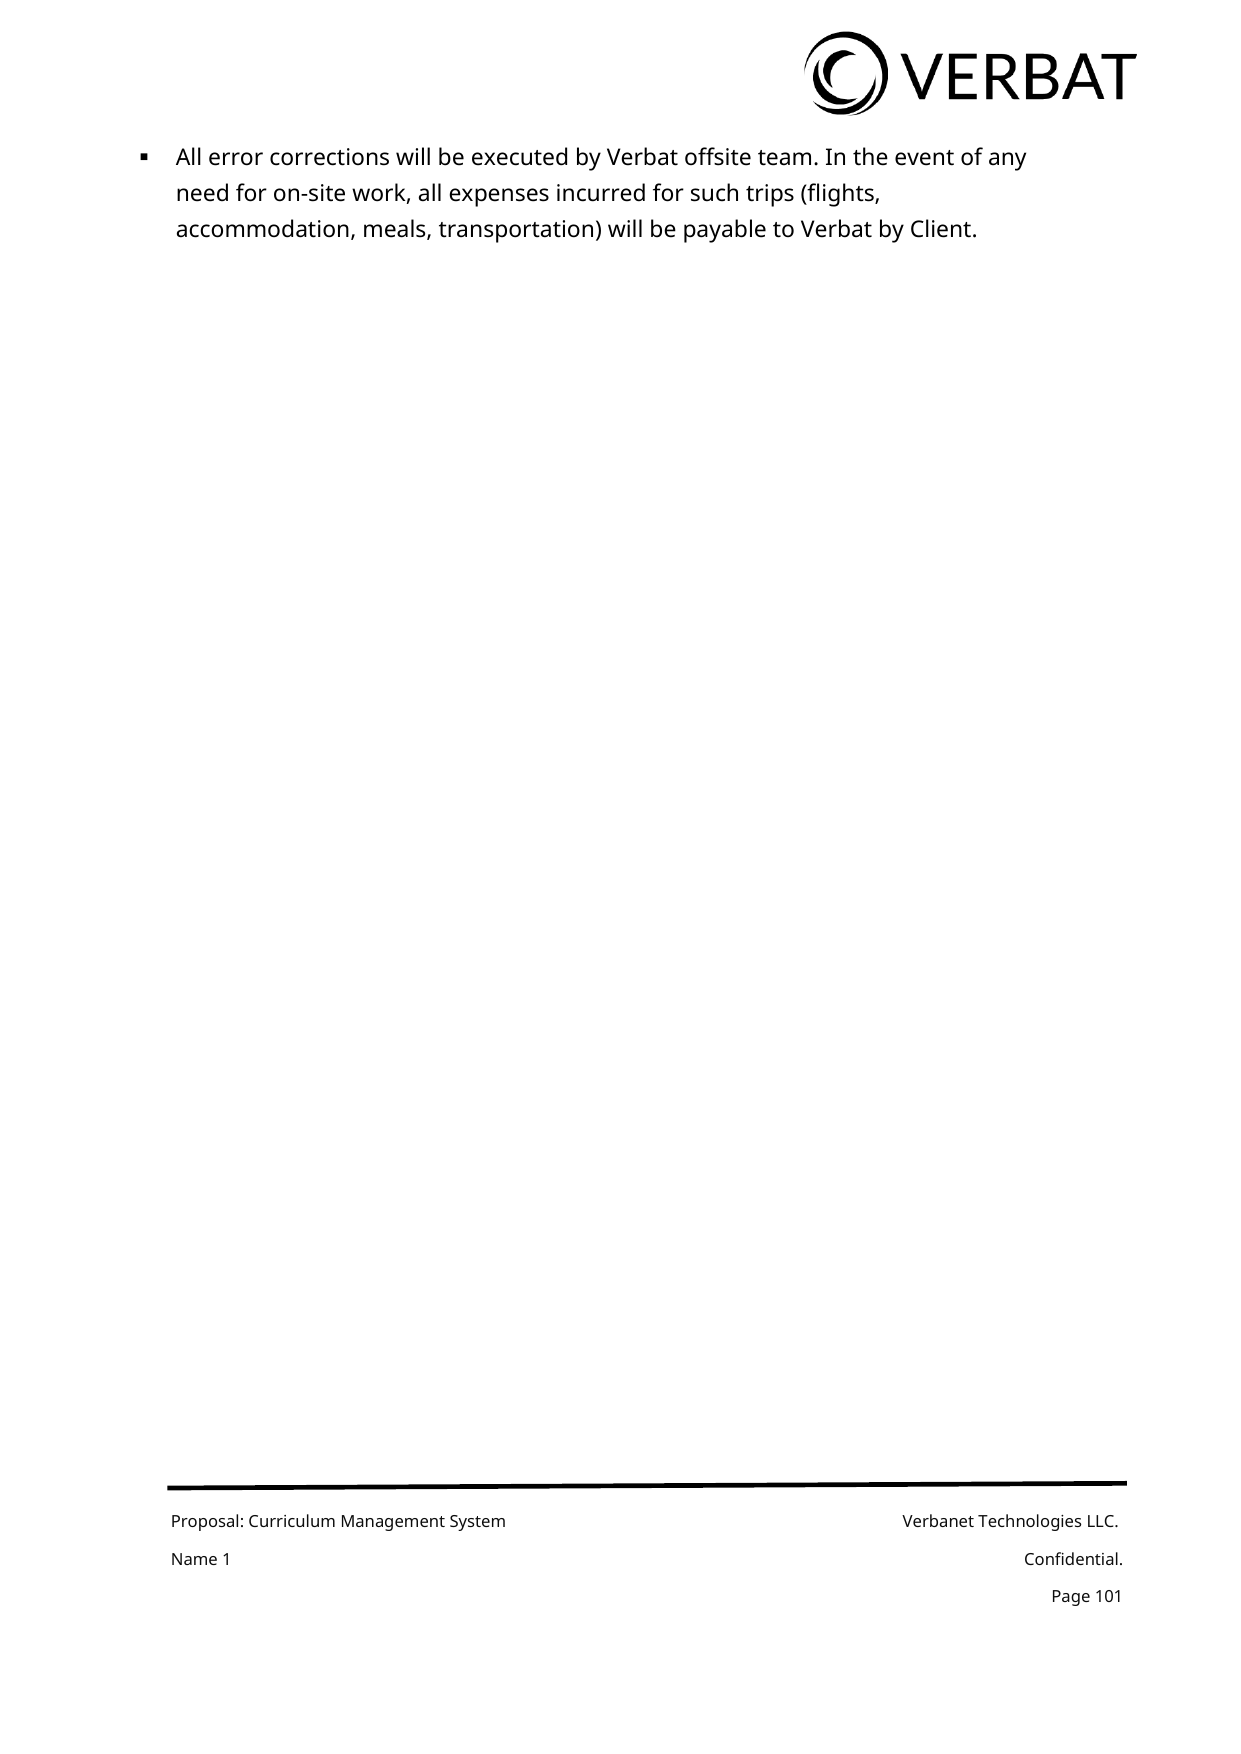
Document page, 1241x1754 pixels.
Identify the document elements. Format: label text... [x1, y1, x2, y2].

list All error corrections will be executed by Verbat offsite team. In the event of any need for on-site work, all expenses incurred for such trips (flights, accommodation, meals, transportation) will be payable to Verbat by Client. [138, 141, 1053, 244]
picture [800, 27, 1138, 116]
